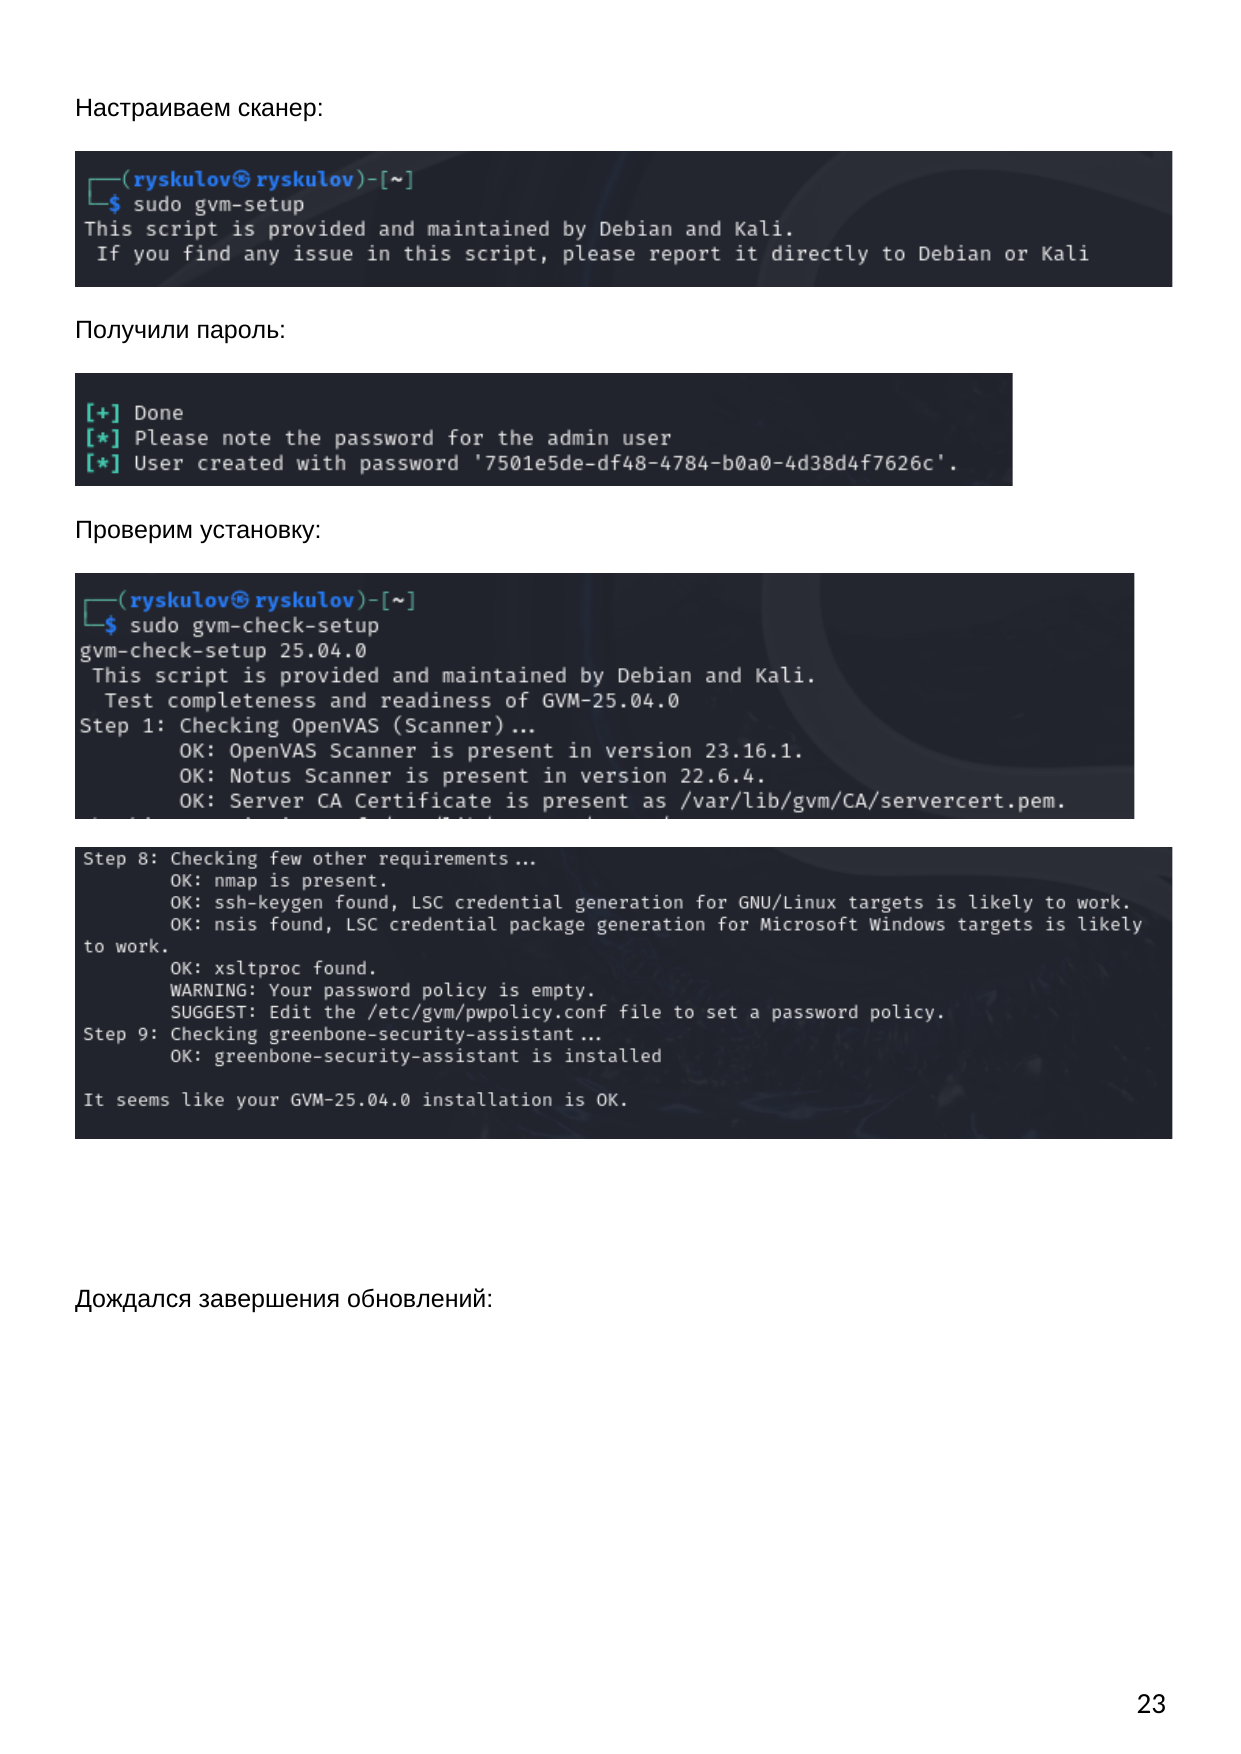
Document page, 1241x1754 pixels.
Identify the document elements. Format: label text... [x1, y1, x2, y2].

text Получили пароль: [75, 316, 1173, 344]
text Проверим установку: [75, 515, 1173, 544]
picture [75, 847, 1173, 1139]
picture [75, 373, 1013, 486]
text Настраиваем сканер: [75, 93, 1173, 122]
text Дождался завершения обновлений: [75, 1284, 1173, 1313]
picture [75, 151, 1173, 287]
picture [75, 573, 1135, 819]
